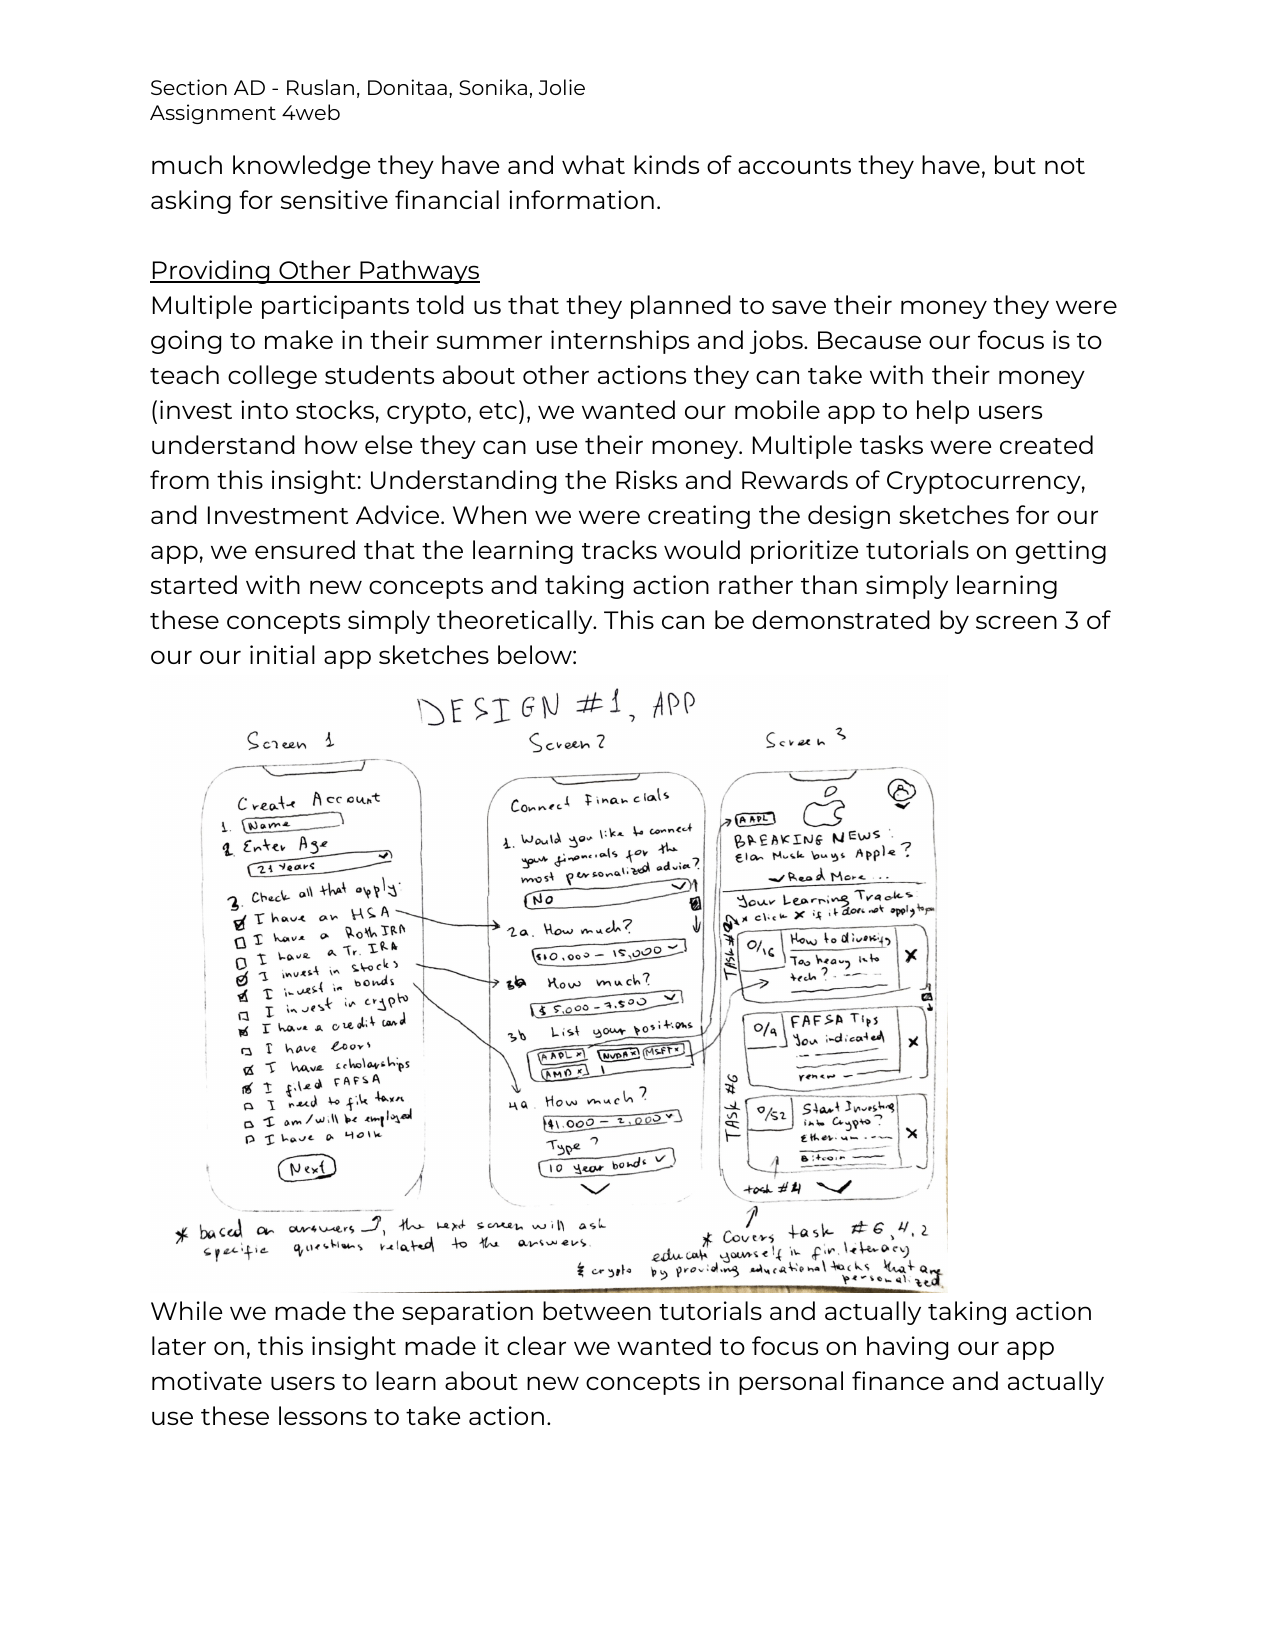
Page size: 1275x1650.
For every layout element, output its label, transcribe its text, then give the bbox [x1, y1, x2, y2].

text Providing Other Pathways [150, 255, 1125, 286]
text Multiple participants told us that they planned to save their money they were going to make in their summer internships and jobs. Because our focus is to teach college students about other actions they can take with their money (invest into stocks, crypto, etc), we wanted our mobile app to help users understand how else they can use their money. Multiple tasks were created from this insight: Understanding the Risks and Rewards of Cryptocurrency, and Investment Advice. When we were creating the design sketches for our app, we ensured that the learning tracks would prioritize tutorials on getting started with new concepts and taking action rather than simply learning these concepts simply theoretically. This can be demonstrated by screen 3 of our our initial app sketches below: [150, 290, 1125, 671]
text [150, 150, 1125, 216]
text While we made the separation between tutorials and actually taking action later on, this insight made it clear we wanted to focus on having our app motivate users to learn about new concepts in personal finance and actually use these lessons to take action. [150, 1296, 1125, 1432]
picture [150, 675, 948, 1293]
